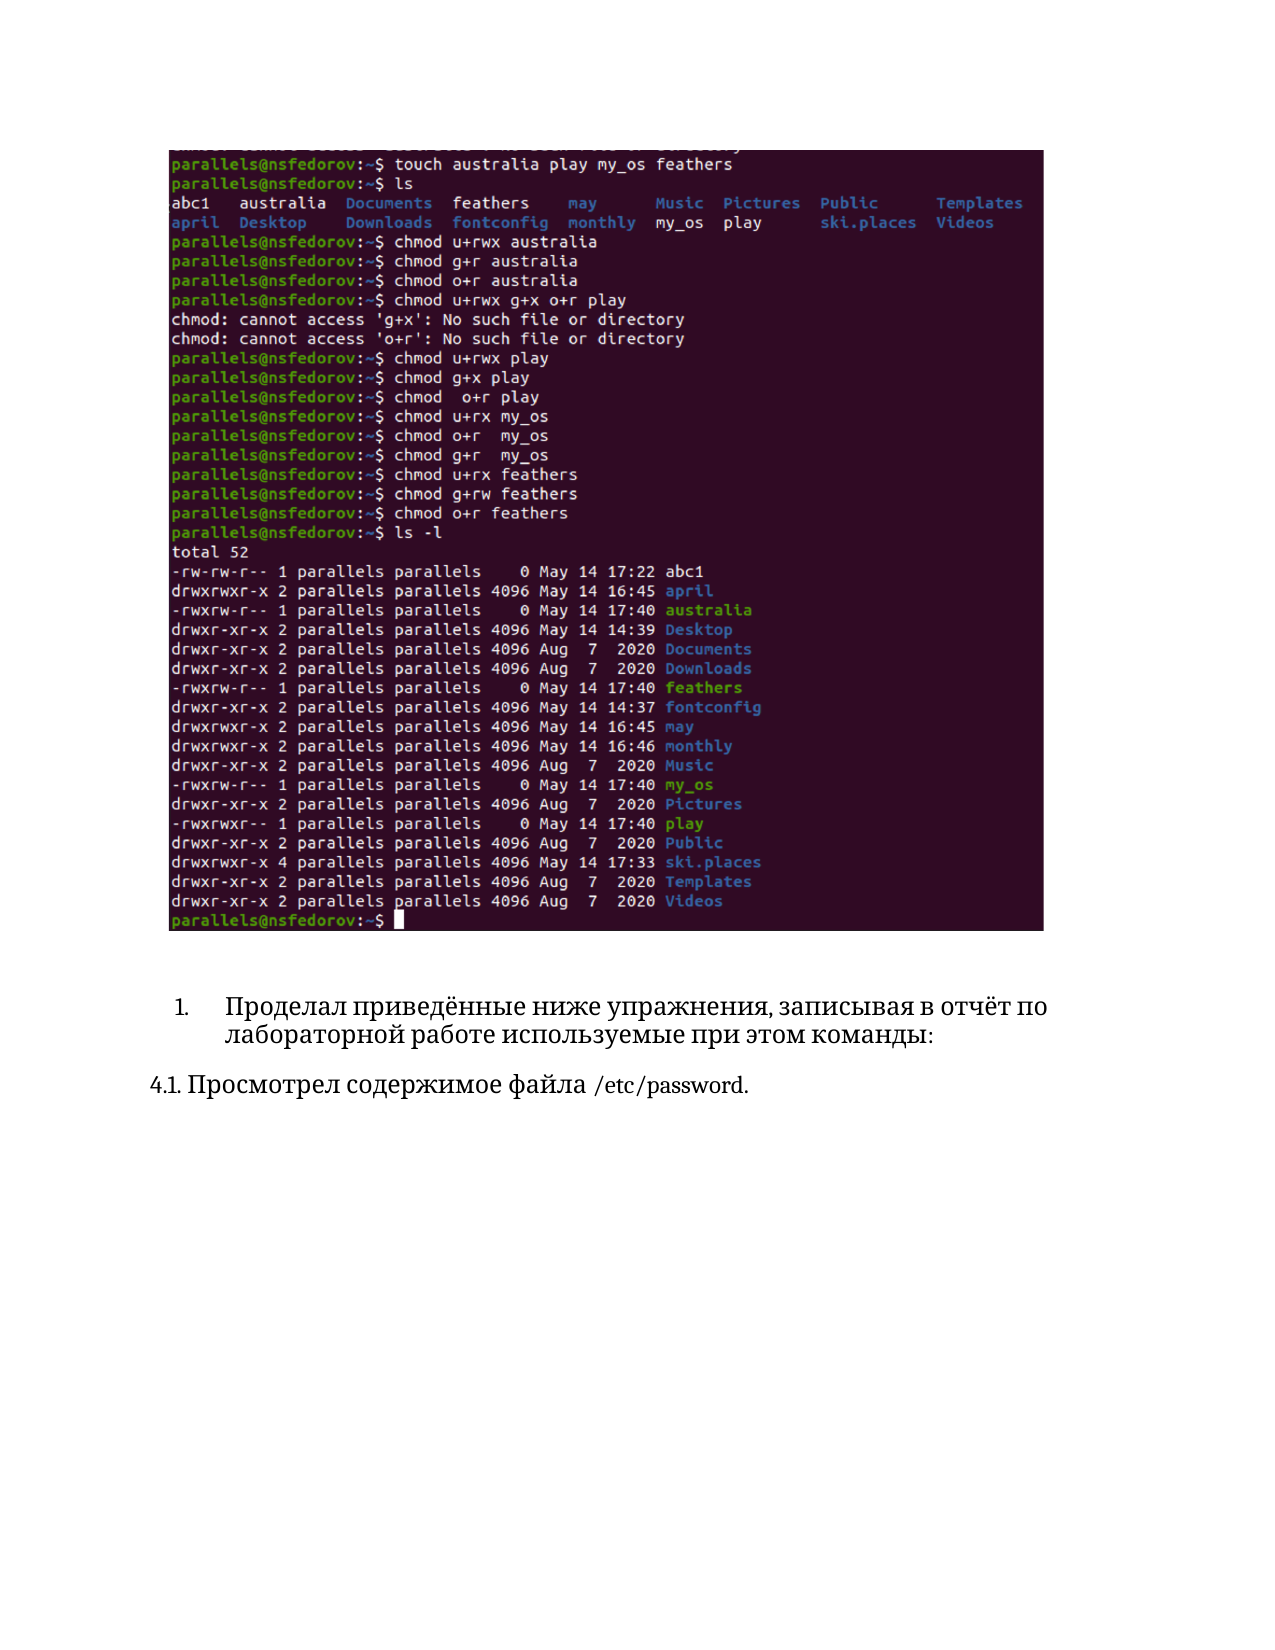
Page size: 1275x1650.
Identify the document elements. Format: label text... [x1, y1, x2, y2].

picture [168, 150, 1044, 931]
list Проделал приведённые ниже упражнения, записывая в отчёт по лабораторной работе используемые при этом команды: [175, 992, 1125, 1050]
text 4.1. Просмотрел содержимое файла /etc/password. [150, 1071, 1125, 1099]
